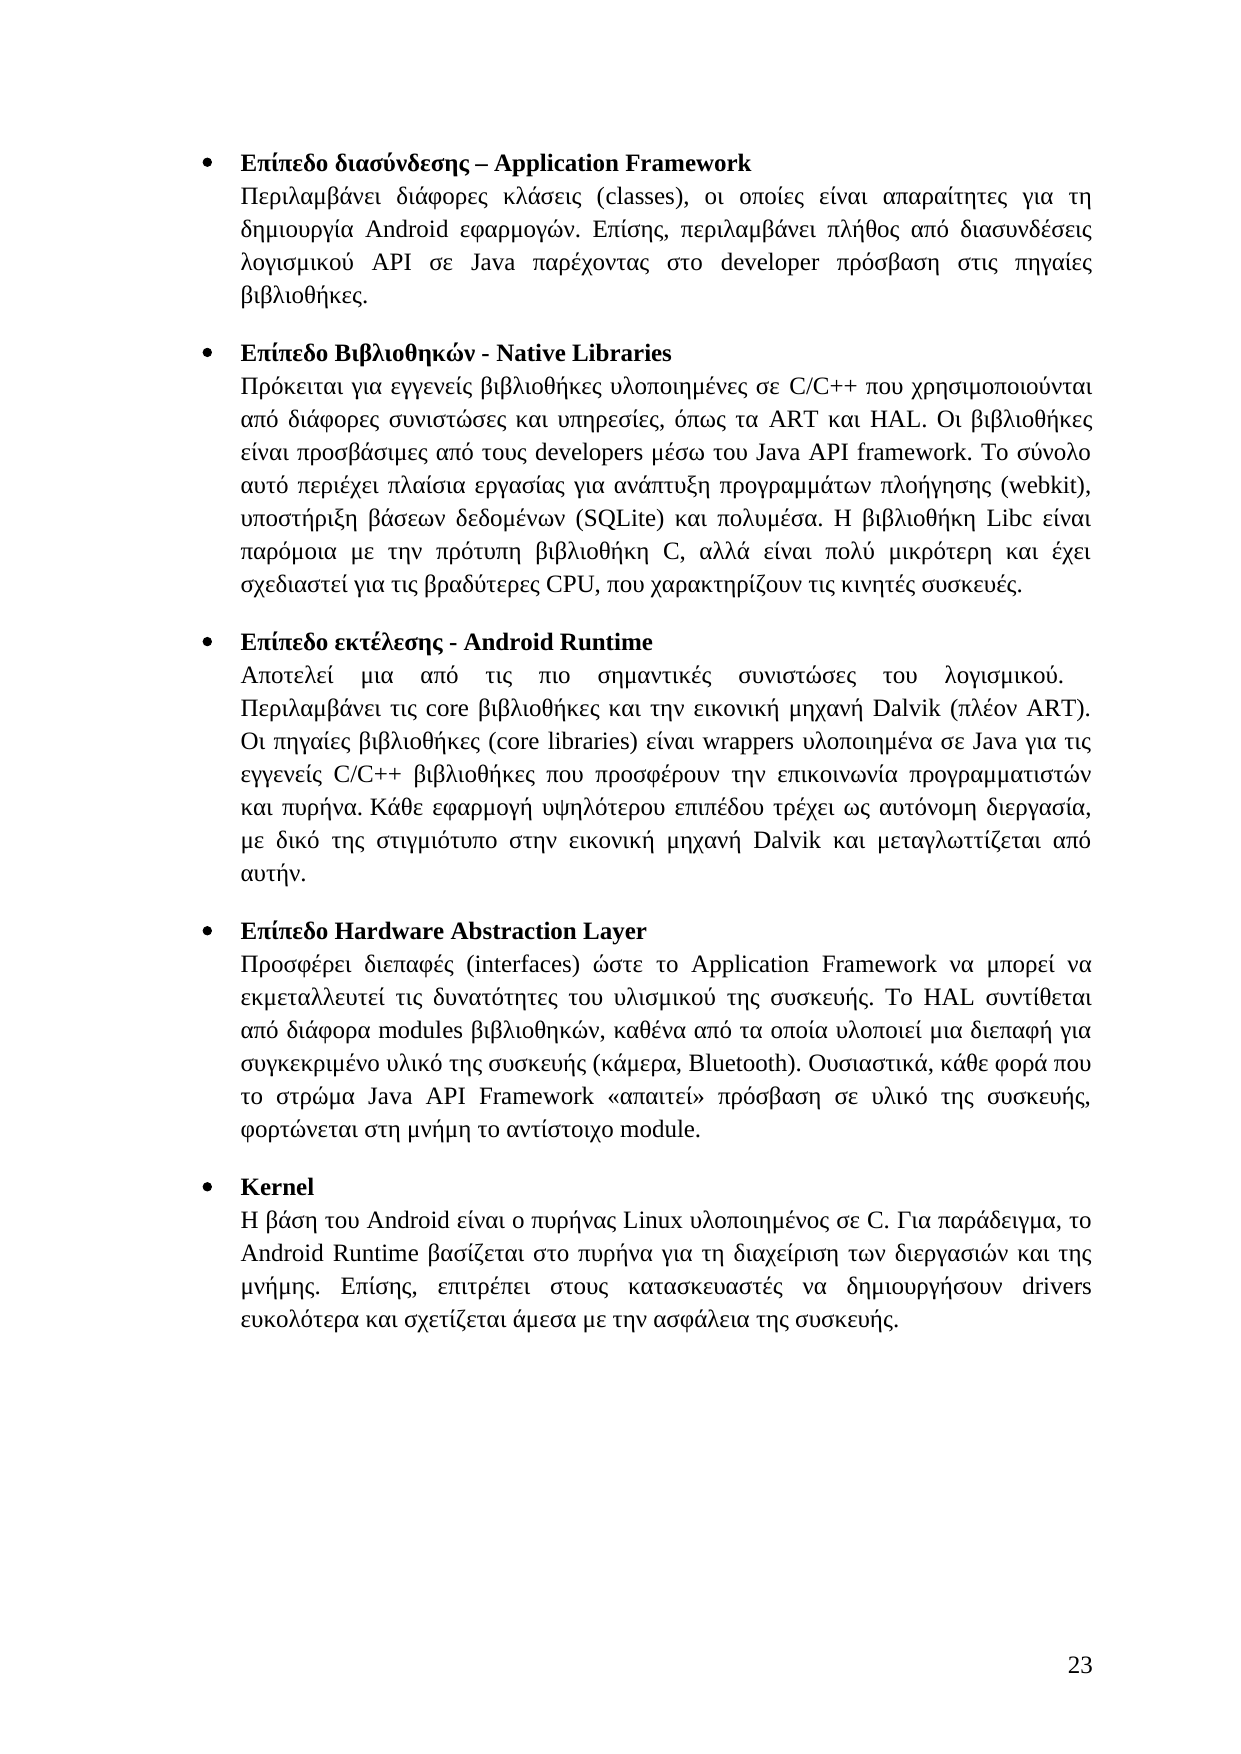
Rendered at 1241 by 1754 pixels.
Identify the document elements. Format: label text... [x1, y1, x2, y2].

list Kernel [203, 1172, 1092, 1201]
text Περιλαμβάνει διάφορες κλάσεις (classes), οι οποίες είναι απαραίτητες για τη δημιουργία Android εφαρμογών. Επίσης, περιλαμβάνει πλήθος από διασυνδέσεις λογισμικού API σε Java παρέχοντας στο developer πρόσβαση στις πηγαίες βιβλιοθήκες. [240, 181, 1092, 308]
text Πρόκειται για εγγενείς βιβλιοθήκες υλοποιημένες σε C/C++ που χρησιμοποιούνται από διάφορες συνιστώσες και υπηρεσίες, όπως τα ART και HAL. Οι βιβλιοθήκες είναι προσβάσιμες από τους developers μέσω του Java API framework. To σύνολο αυτό περιέχει πλαίσια εργασίας για ανάπτυξη προγραμμάτων πλοήγησης (webkit), υποστήριξη βάσεων δεδομένων (SQLite) και πολυμέσα. Η βιβλιοθήκη Libc είναι παρόμοια με την πρότυπη βιβλιοθήκη C, αλλά είναι πολύ μικρότερη και έχει σχεδιαστεί για τις βραδύτερες CPU, που χαρακτηρίζουν τις κινητές συσκευές. [240, 371, 1092, 598]
list Επίπεδο Βιβλιοθηκών - Native Libraries [203, 338, 1092, 367]
list Επίπεδο Hardware Abstraction Layer [203, 916, 1092, 945]
text Η βάση του Android είναι ο πυρήνας Linux υλοποιημένος σε C. Για παράδειγμα, το Android Runtime βασίζεται στο πυρήνα για τη διαχείριση των διεργασιών και της μνήμης. Επίσης, επιτρέπει στους κατασκευαστές να δημιουργήσουν drivers ευκολότερα και σχετίζεται άμεσα με την ασφάλεια της συσκευής. [240, 1205, 1092, 1333]
list Επίπεδο διασύνδεσης – Application Framework [203, 148, 1092, 176]
list Επίπεδο εκτέλεσης - Android Runtime [203, 627, 1092, 656]
text Προσφέρει διεπαφές (interfaces) ώστε το Application Framework να μπορεί να εκμεταλλευτεί τις δυνατότητες του υλισμικού της συσκευής. Το HAL συντίθεται από διάφορα modules βιβλιοθηκών, καθένα από τα οποία υλοποιεί μια διεπαφή για συγκεκριμένο υλικό της συσκευής (κάμερα, Bluetooth). Ουσιαστικά, κάθε φορά που το στρώμα Java API Framework «απαιτεί» πρόσβαση σε υλικό της συσκευής, φορτώνεται στη μνήμη το αντίστοιχο module. [240, 949, 1092, 1143]
text Αποτελεί μια από τις πιο σημαντικές συνιστώσες του λογισμικού. Περιλαμβάνει τις core βιβλιοθήκες και την εικονική μηχανή Dalvik (πλέον ART). Οι πηγαίες βιβλιοθήκες (core libraries) είναι wrappers υλοποιημένα σε Java για τις εγγενείς C/C++ βιβλιοθήκες που προσφέρουν την επικοινωνία προγραμματιστών και πυρήνα. Κάθε εφαρμογή υψηλότερου επιπέδου τρέχει ως αυτόνομη διεργασία, με δικό της στιγμιότυπο στην εικονική μηχανή Dalvik και μεταγλωττίζεται από αυτήν. [240, 660, 1092, 887]
